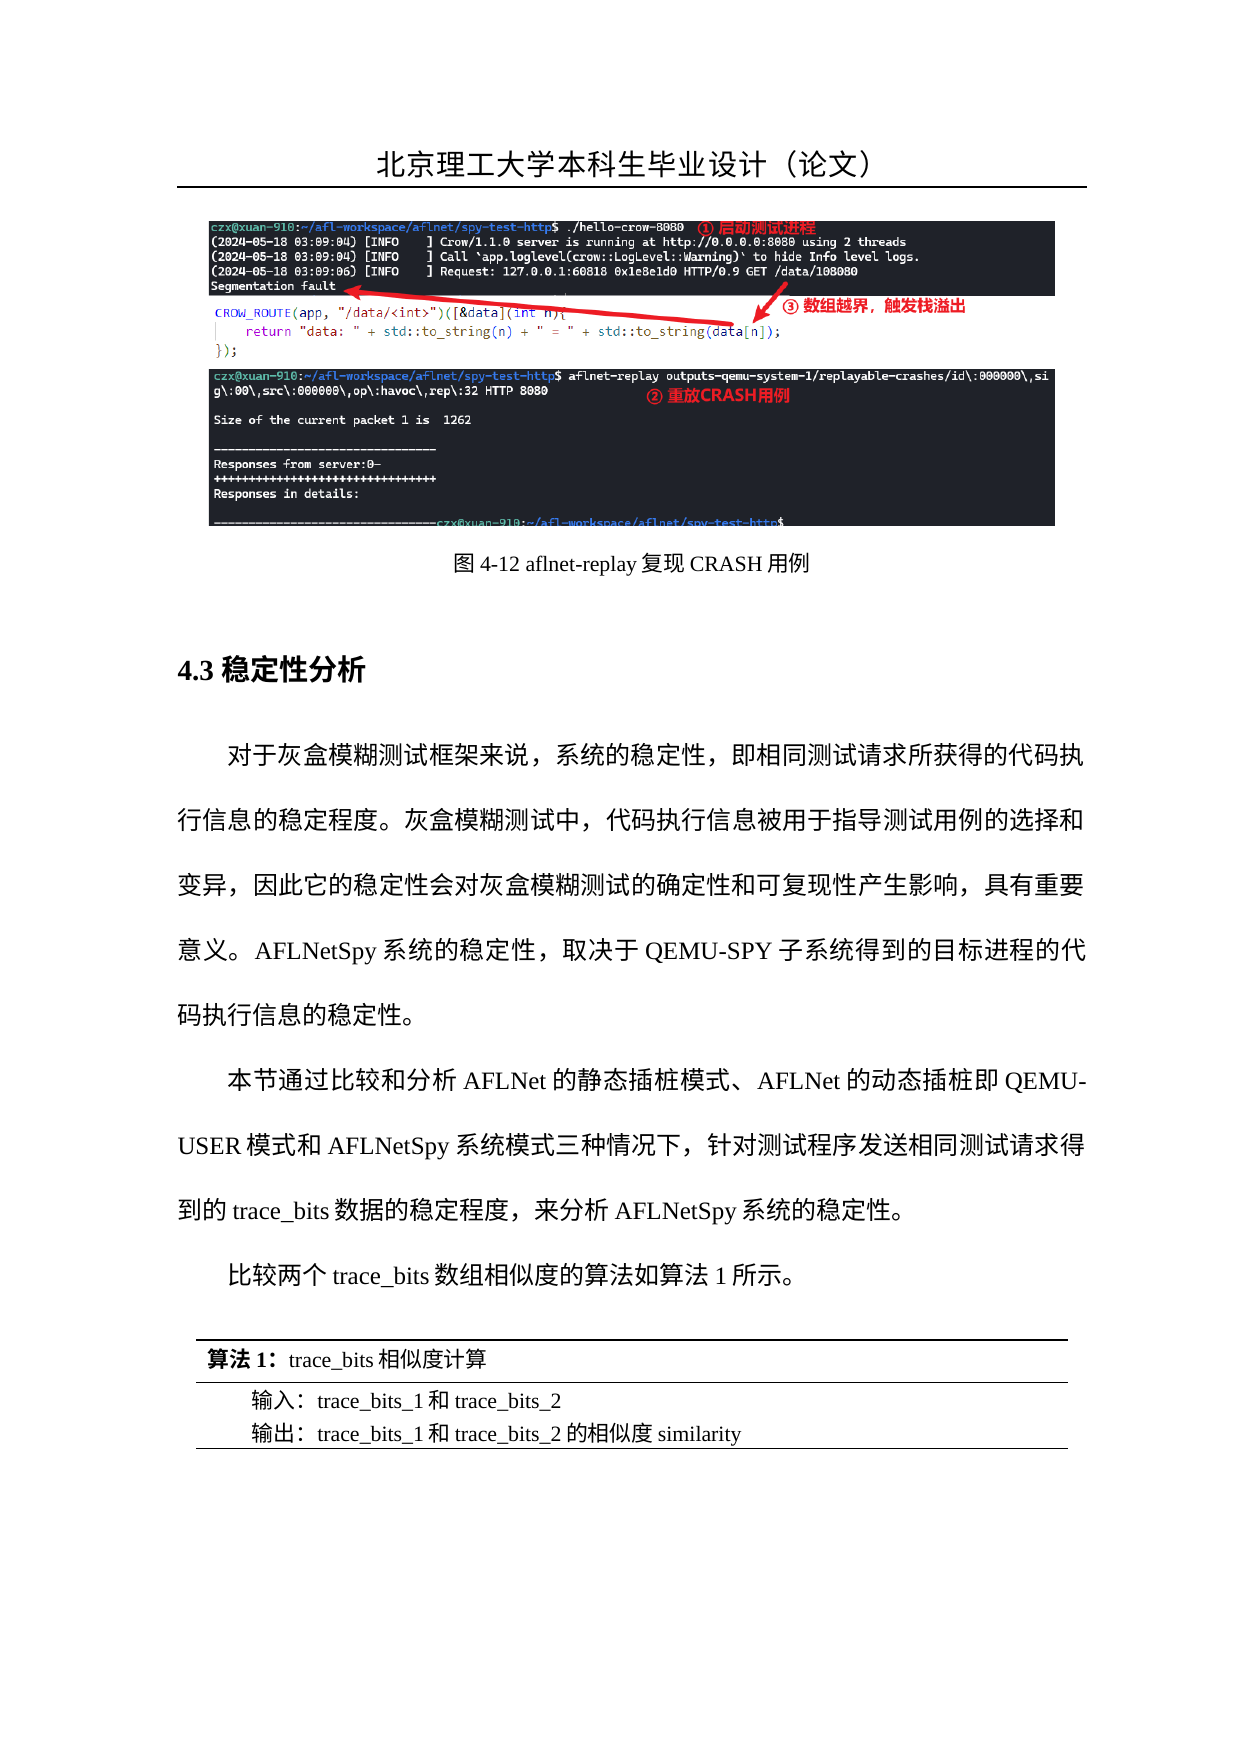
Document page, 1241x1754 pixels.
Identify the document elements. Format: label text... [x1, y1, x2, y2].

picture [208, 221, 1055, 526]
text 比较两个trace_bits数组相似度的算法如算法1所示。 [177, 1241, 1087, 1306]
text 4.3 稳定性分析 [177, 635, 1087, 700]
text 图4-12 aflnet-replay复现CRASH用例 [177, 546, 1087, 578]
text 本节通过比较和分析AFLNet的静态插桩模式、AFLNet的动态插桩即QEMU-USER模式和AFLNetSpy系统模式三种情况下，针对测试程序发送相同测试请求得到的trace_bits数据的稳定程度，来分析AFLNetSpy系统的稳定性。 [177, 1046, 1087, 1241]
table_cell 输入：trace_bits_1和trace_bits_2 输出：trace_bits_1和trace_bits_2的相似度similarity [196, 1383, 1067, 1448]
text 对于灰盒模糊测试框架来说，系统的稳定性，即相同测试请求所获得的代码执行信息的稳定程度。灰盒模糊测试中，代码执行信息被用于指导测试用例的选择和变异，因此它的稳定性会对灰盒模糊测试的确定性和可复现性产生影响，具有重要意义。AFLNetSpy系统的稳定性，取决于QEMU-SPY子系统得到的目标进程的代码执行信息的稳定性。 [177, 721, 1087, 1046]
table_header 算法1：trace_bits相似度计算 [196, 1341, 1067, 1382]
